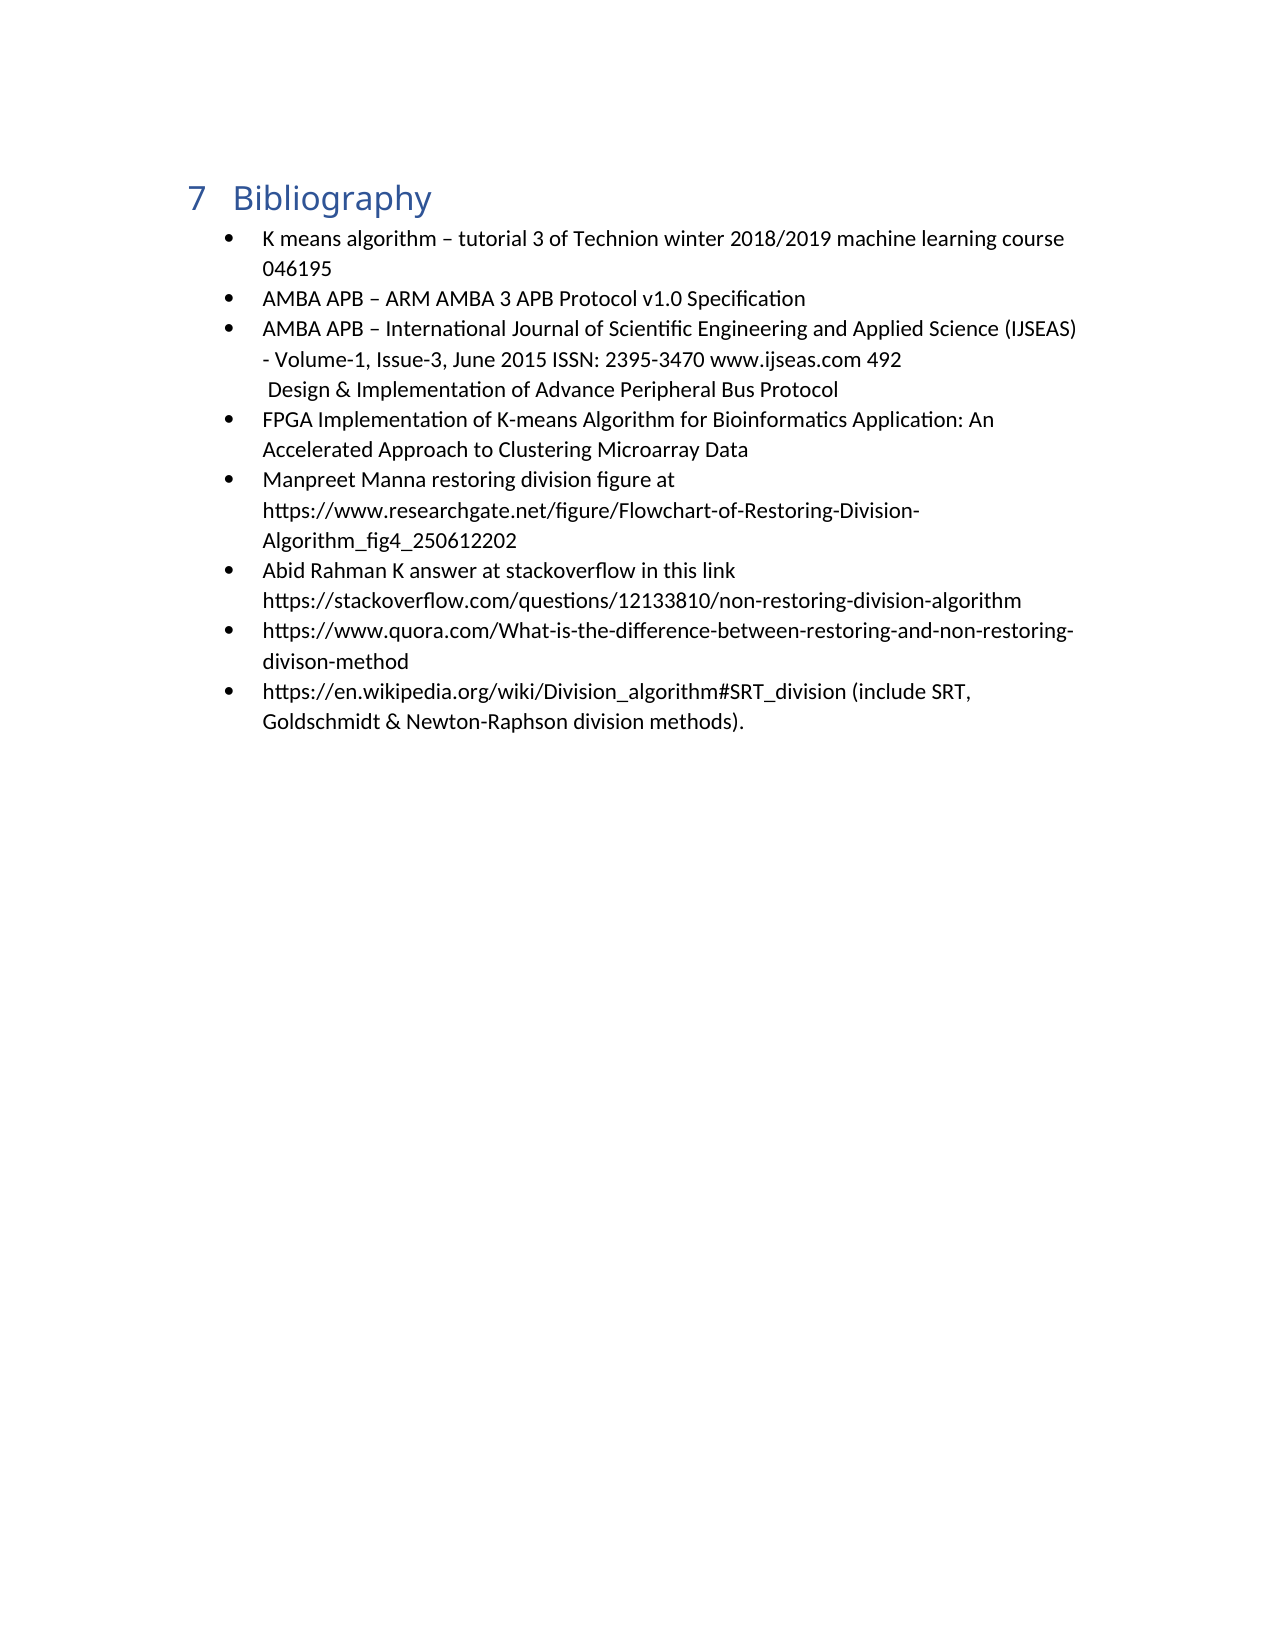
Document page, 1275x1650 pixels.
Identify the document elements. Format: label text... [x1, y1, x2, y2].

list https://www.quora.com/What-is-the-difference-between-restoring-and-non-restoring-divison-method [225, 617, 1087, 675]
list https://en.wikipedia.org/wiki/Division_algorithm#SRT_division (include SRT, Goldschmidt & Newton-Raphson division methods). [225, 677, 1087, 735]
list Manpreet Manna restoring division figure at https://www.researchgate.net/figure/Flowchart-of-Restoring-Division-Algorithm_fig4_250612202 [225, 466, 1087, 554]
list FPGA Implementation of K-means Algorithm for Bioinformatics Application: An Accelerated Approach to Clustering Microarray Data [225, 405, 1087, 463]
list Design & Implementation of Advance Peripheral Bus Protocol [262, 375, 1087, 403]
subtitle Bibliography [187, 175, 1087, 220]
list AMBA APB – ARM AMBA 3 APB Protocol v1.0 Specification [225, 284, 1087, 312]
list AMBA APB – International Journal of Scientific Engineering and Applied Science (IJSEAS) - Volume-1, Issue-3, June 2015 ISSN: 2395-3470 www.ijseas.com 492 [225, 314, 1087, 373]
list Abid Rahman K answer at stackoverflow in this link https://stackoverflow.com/questions/12133810/non-restoring-division-algorithm [225, 556, 1087, 614]
list K means algorithm – tutorial 3 of Technion winter 2018/2019 machine learning course 046195 [225, 224, 1087, 282]
